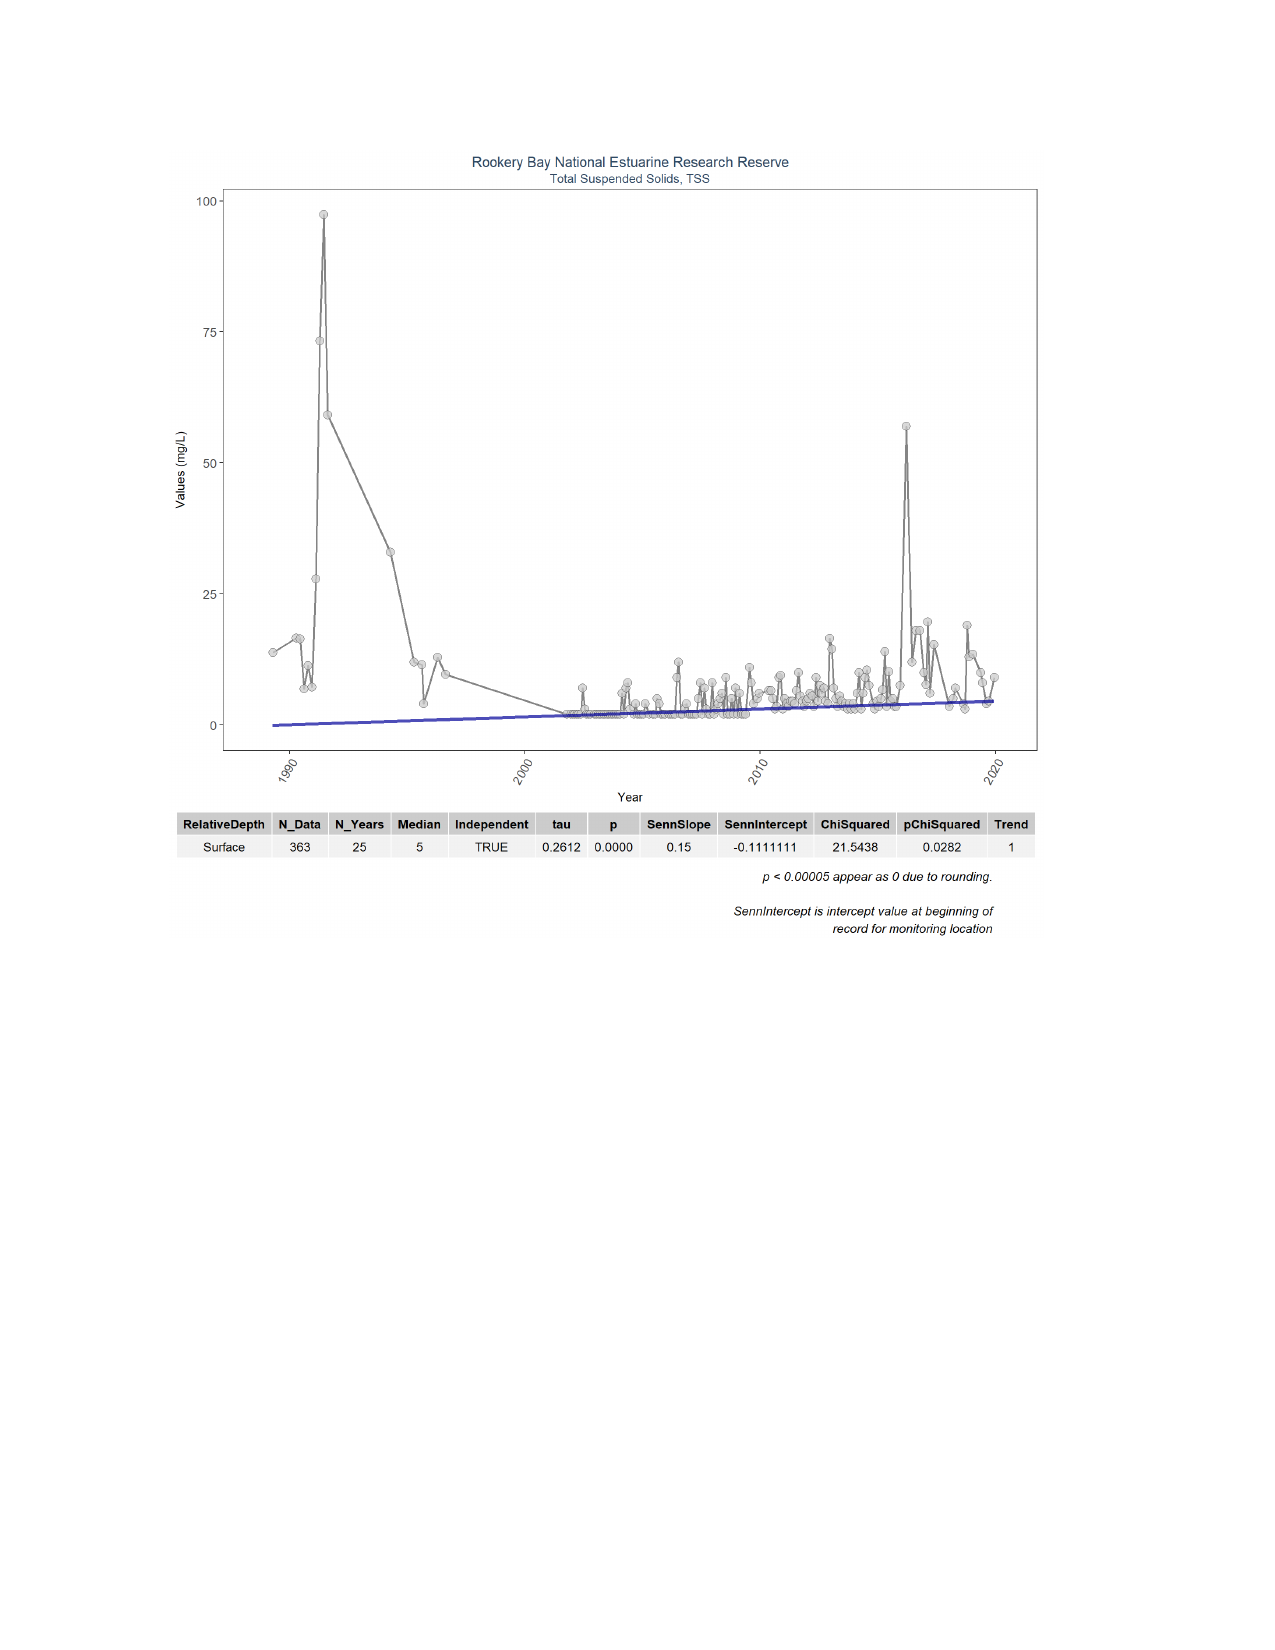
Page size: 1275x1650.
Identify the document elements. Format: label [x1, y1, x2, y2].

picture [168, 150, 1044, 938]
